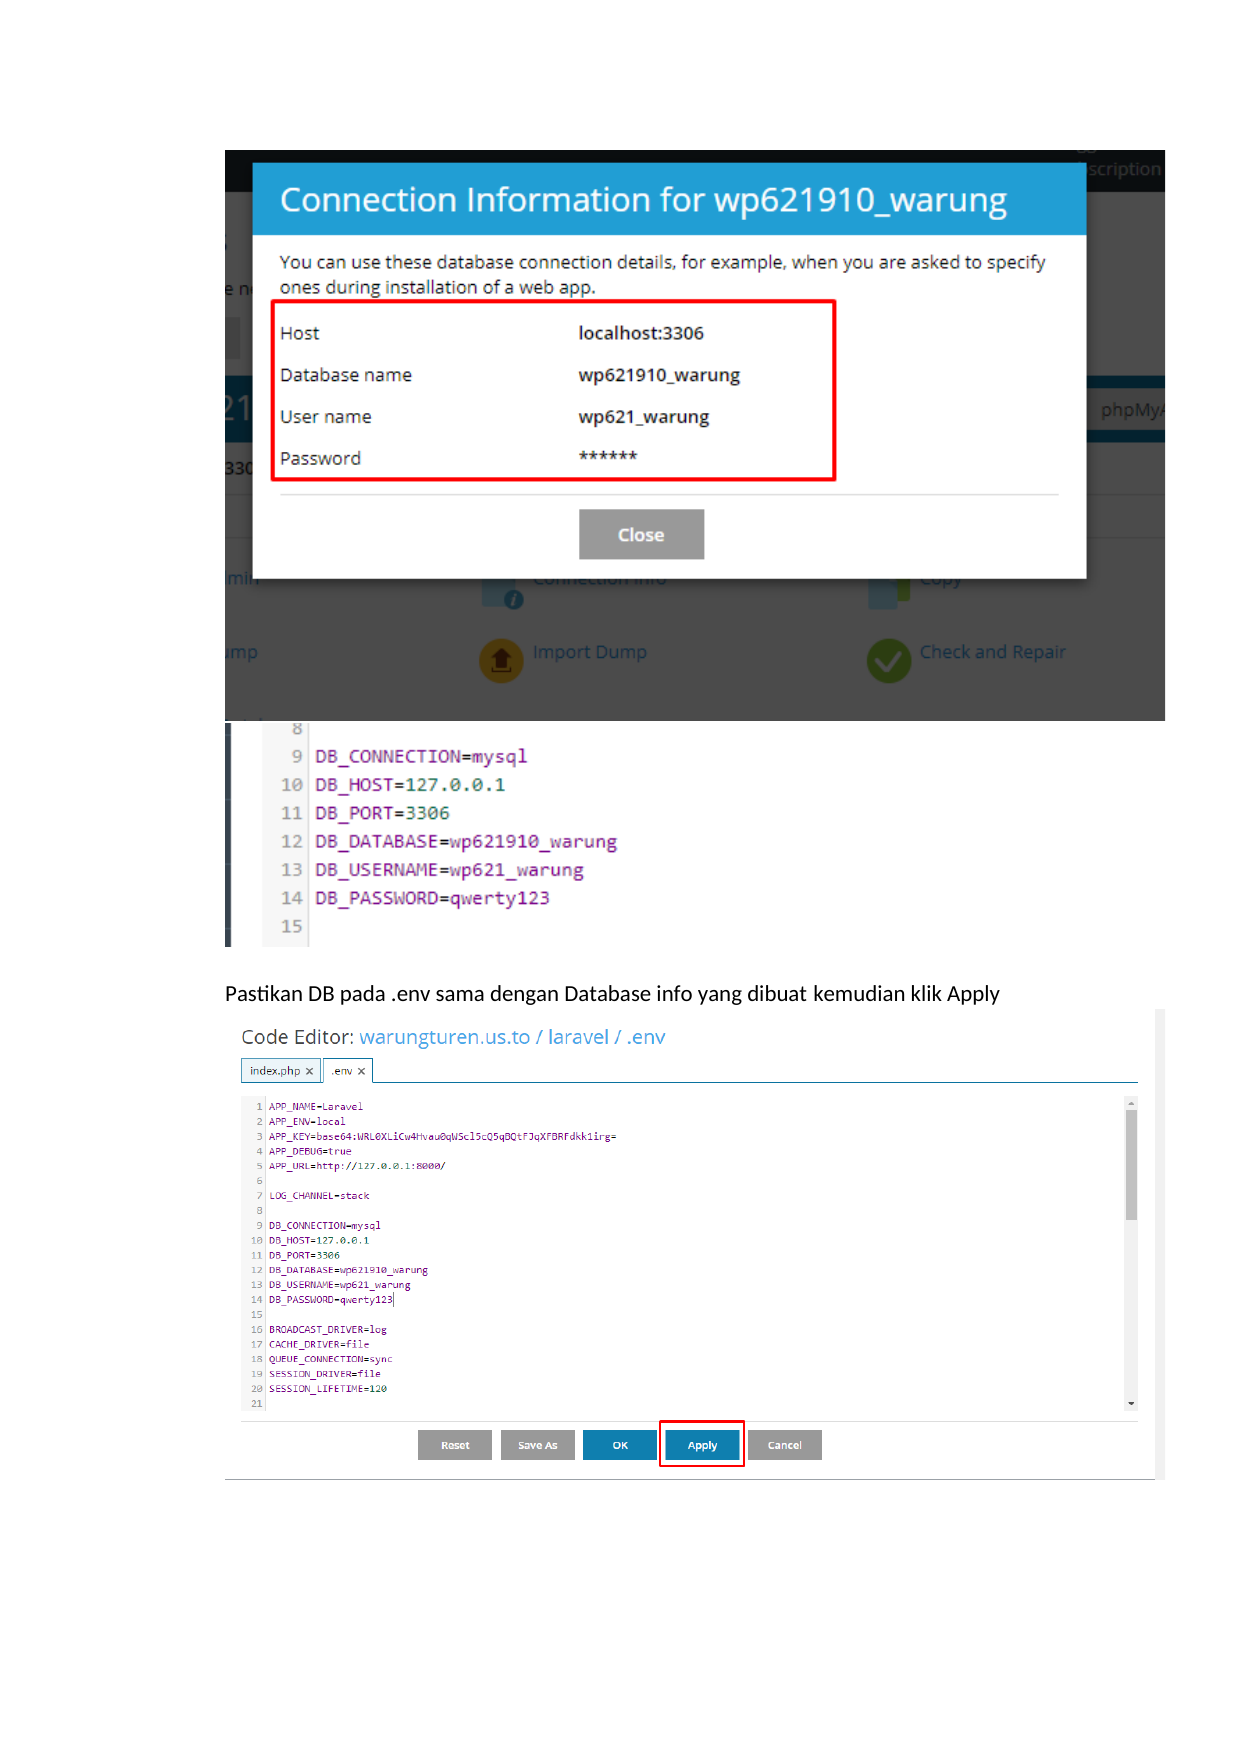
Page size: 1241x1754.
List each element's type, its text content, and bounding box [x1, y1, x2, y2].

picture [225, 723, 749, 947]
picture [225, 1009, 1166, 1480]
picture [225, 150, 1166, 721]
list Pastikan DB pada .env sama dengan Database info yang dibuat kemudian klik Apply [225, 979, 1090, 1009]
